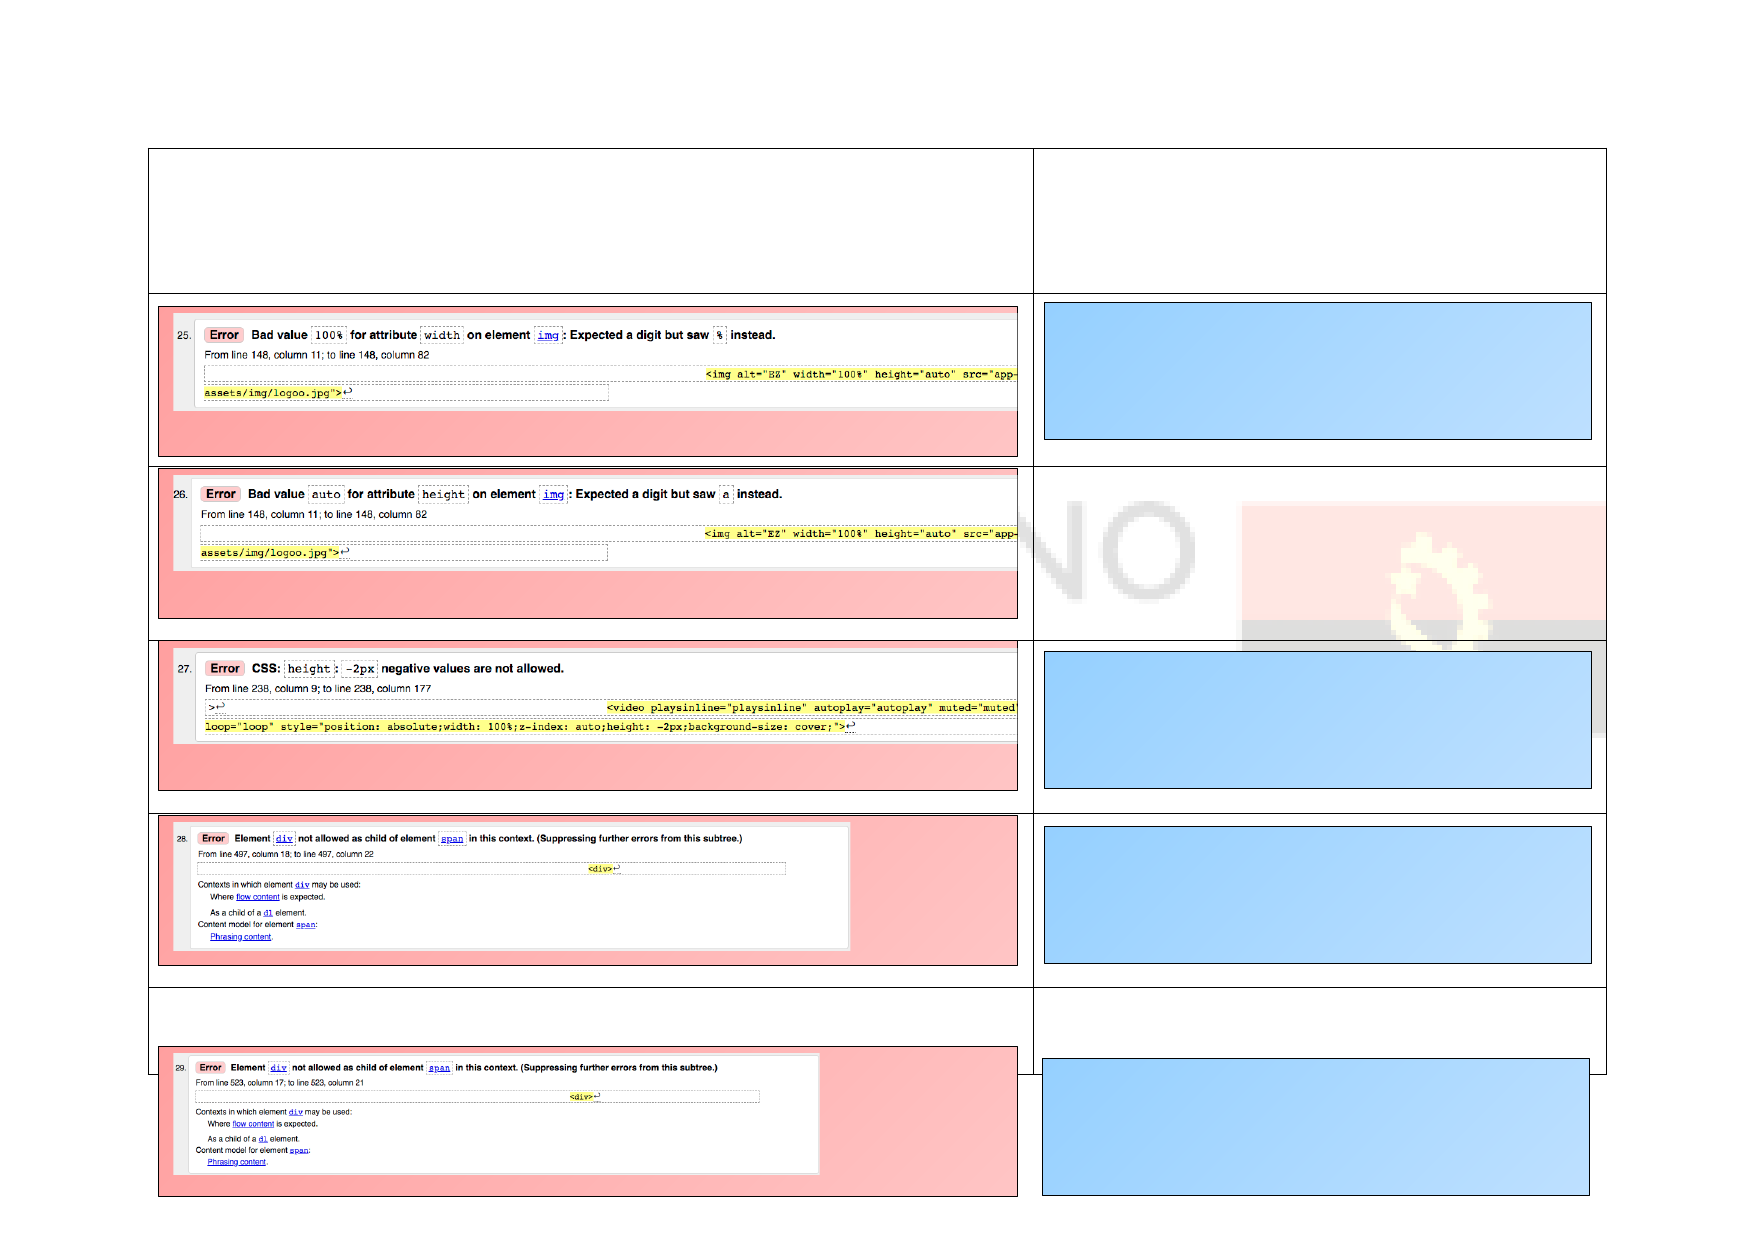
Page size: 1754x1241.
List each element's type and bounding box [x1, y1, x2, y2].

table_cell [1034, 988, 1606, 1074]
picture [173, 1053, 820, 1175]
table_cell [149, 467, 1033, 639]
picture [173, 822, 851, 951]
table_cell [149, 988, 1033, 1074]
table_cell [149, 294, 1033, 466]
table_cell [1034, 149, 1606, 292]
table_cell [149, 149, 1033, 292]
table_cell [1034, 467, 1606, 639]
picture [173, 313, 1018, 411]
picture [173, 648, 1018, 744]
table_cell [149, 814, 1033, 987]
table_cell [1034, 814, 1606, 987]
table_cell [1034, 294, 1606, 466]
picture [173, 475, 1018, 571]
table_cell [1034, 641, 1606, 813]
table_cell [149, 641, 1033, 813]
